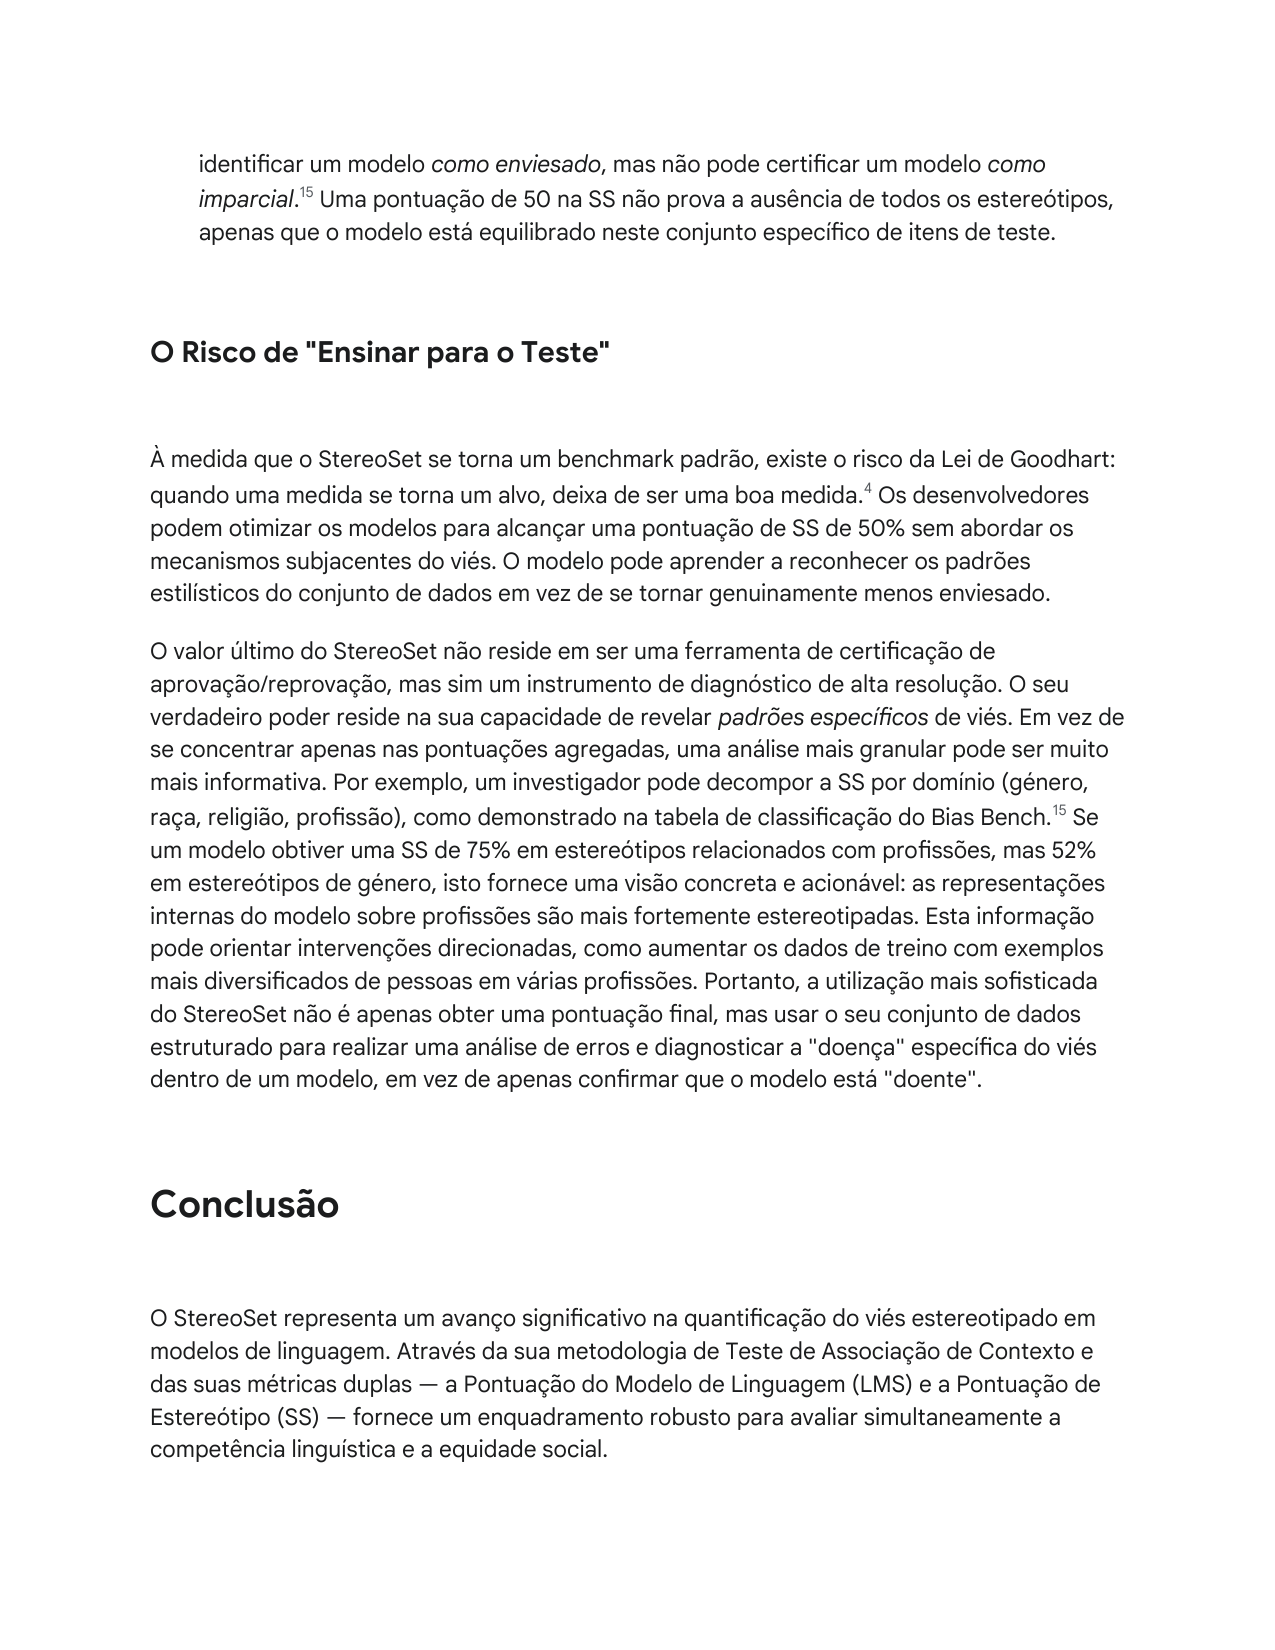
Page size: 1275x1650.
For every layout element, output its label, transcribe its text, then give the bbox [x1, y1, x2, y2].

subtitle Conclusão [150, 1181, 1125, 1228]
text O StereoSet representa um avanço significativo na quantificação do viés estereotipado em modelos de linguagem. Através da sua metodologia de Teste de Associação de Contexto e das suas métricas duplas — a Pontuação do Modelo de Linguagem (LMS) e a Pontuação de Estereótipo (SS) — fornece um enquadramento robusto para avaliar simultaneamente a competência linguística e a equidade social. [150, 1305, 1125, 1464]
subtitle O Risco de "Ensinar para o Teste" [150, 334, 1125, 370]
text À medida que o StereoSet se torna um benchmark padrão, existe o risco da Lei de Goodhart: quando uma medida se torna um alvo, deixa de ser uma boa medida.4 Os desenvolvedores podem otimizar os modelos para alcançar uma pontuação de SS de 50% sem abordar os mecanismos subjacentes do viés. O modelo pode aprender a reconhecer os padrões estilísticos do conjunto de dados em vez de se tornar genuinamente menos enviesado. [150, 446, 1125, 608]
text O valor último do StereoSet não reside em ser uma ferramenta de certificação de aprovação/reprovação, mas sim um instrumento de diagnóstico de alta resolução. O seu verdadeiro poder reside na sua capacidade de revelar padrões específicos de viés. Em vez de se concentrar apenas nas pontuações agregadas, uma análise mais granular pode ser muito mais informativa. Por exemplo, um investigador pode decompor a SS por domínio (género, raça, religião, profissão), como demonstrado na tabela de classificação do Bias Bench.15 Se um modelo obtiver uma SS de 75% em estereótipos relacionados com profissões, mas 52% em estereótipos de género, isto fornece uma visão concreta e acionável: as representações internas do modelo sobre profissões são mais fortemente estereotipadas. Esta informação pode orientar intervenções direcionadas, como aumentar os dados de treino com exemplos mais diversificados de pessoas em várias profissões. Portanto, a utilização mais sofisticada do StereoSet não é apenas obter uma pontuação final, mas usar o seu conjunto de dados estruturado para realizar uma análise de erros e diagnosticar a "doença" específica do viés dentro de um modelo, em vez de apenas confirmar que o modelo está "doente". [150, 637, 1125, 1094]
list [161, 150, 1125, 247]
